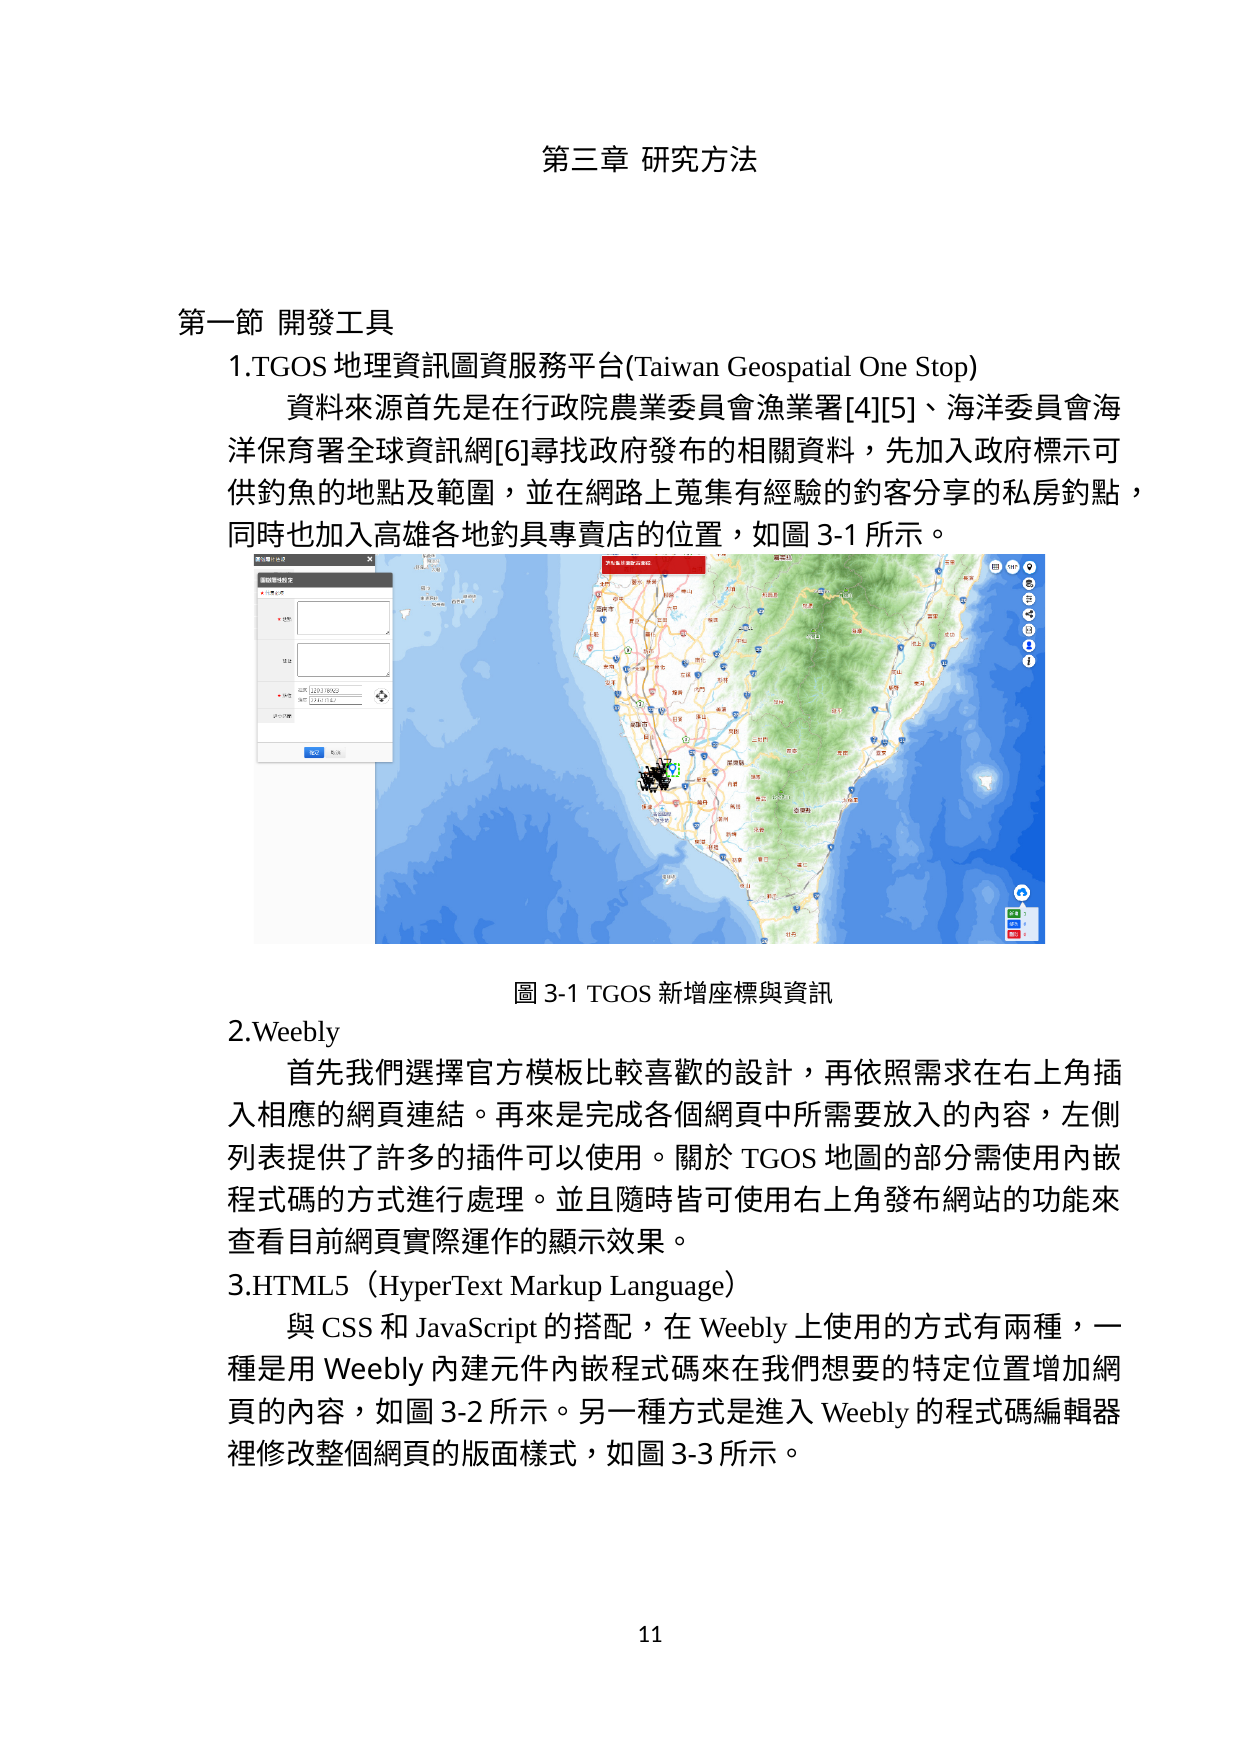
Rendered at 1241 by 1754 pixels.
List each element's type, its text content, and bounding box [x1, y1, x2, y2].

text 第三章 研究方法 [177, 136, 1122, 178]
text 3.HTML5（HyperText Markup Language） [177, 1261, 1122, 1303]
text 第一節 開發工具 [177, 300, 1122, 342]
text 圖3-1 TGOS 新增座標與資訊 [177, 974, 1122, 1010]
picture [253, 554, 1046, 944]
text 首先我們選擇官方模板比較喜歡的設計，再依照需求在右上角插入相應的網頁連結。再來是完成各個網頁中所需要放入的內容，左側列表提供了許多的插件可以使用。關於TGOS地圖的部分需使用內嵌程式碼的方式進行處理。並且隨時皆可使用右上角發布網站的功能來查看目前網頁實際運作的顯示效果。 [227, 1050, 1122, 1261]
text 資料來源首先是在行政院農業委員會漁業署[4][5]、海洋委員會海洋保育署全球資訊網[6]尋找政府發布的相關資料，先加入政府標示可供釣魚的地點及範圍，並在網路上蒐集有經驗的釣客分享的私房釣點，同時也加入高雄各地釣具專賣店的位置，如圖3-1所示。 [227, 385, 1122, 554]
text 2.Weebly [177, 1010, 1122, 1050]
text 1.TGOS地理資訊圖資服務平台(Taiwan Geospatial One Stop) [177, 342, 1122, 385]
text 與CSS和JavaScript的搭配，在Weebly上使用的方式有兩種，一種是用Weebly內建元件內嵌程式碼來在我們想要的特定位置增加網頁的內容，如圖3-2所示。另一種方式是進入Weebly的程式碼編輯器裡修改整個網頁的版面樣式，如圖3-3所示。 [227, 1303, 1122, 1473]
